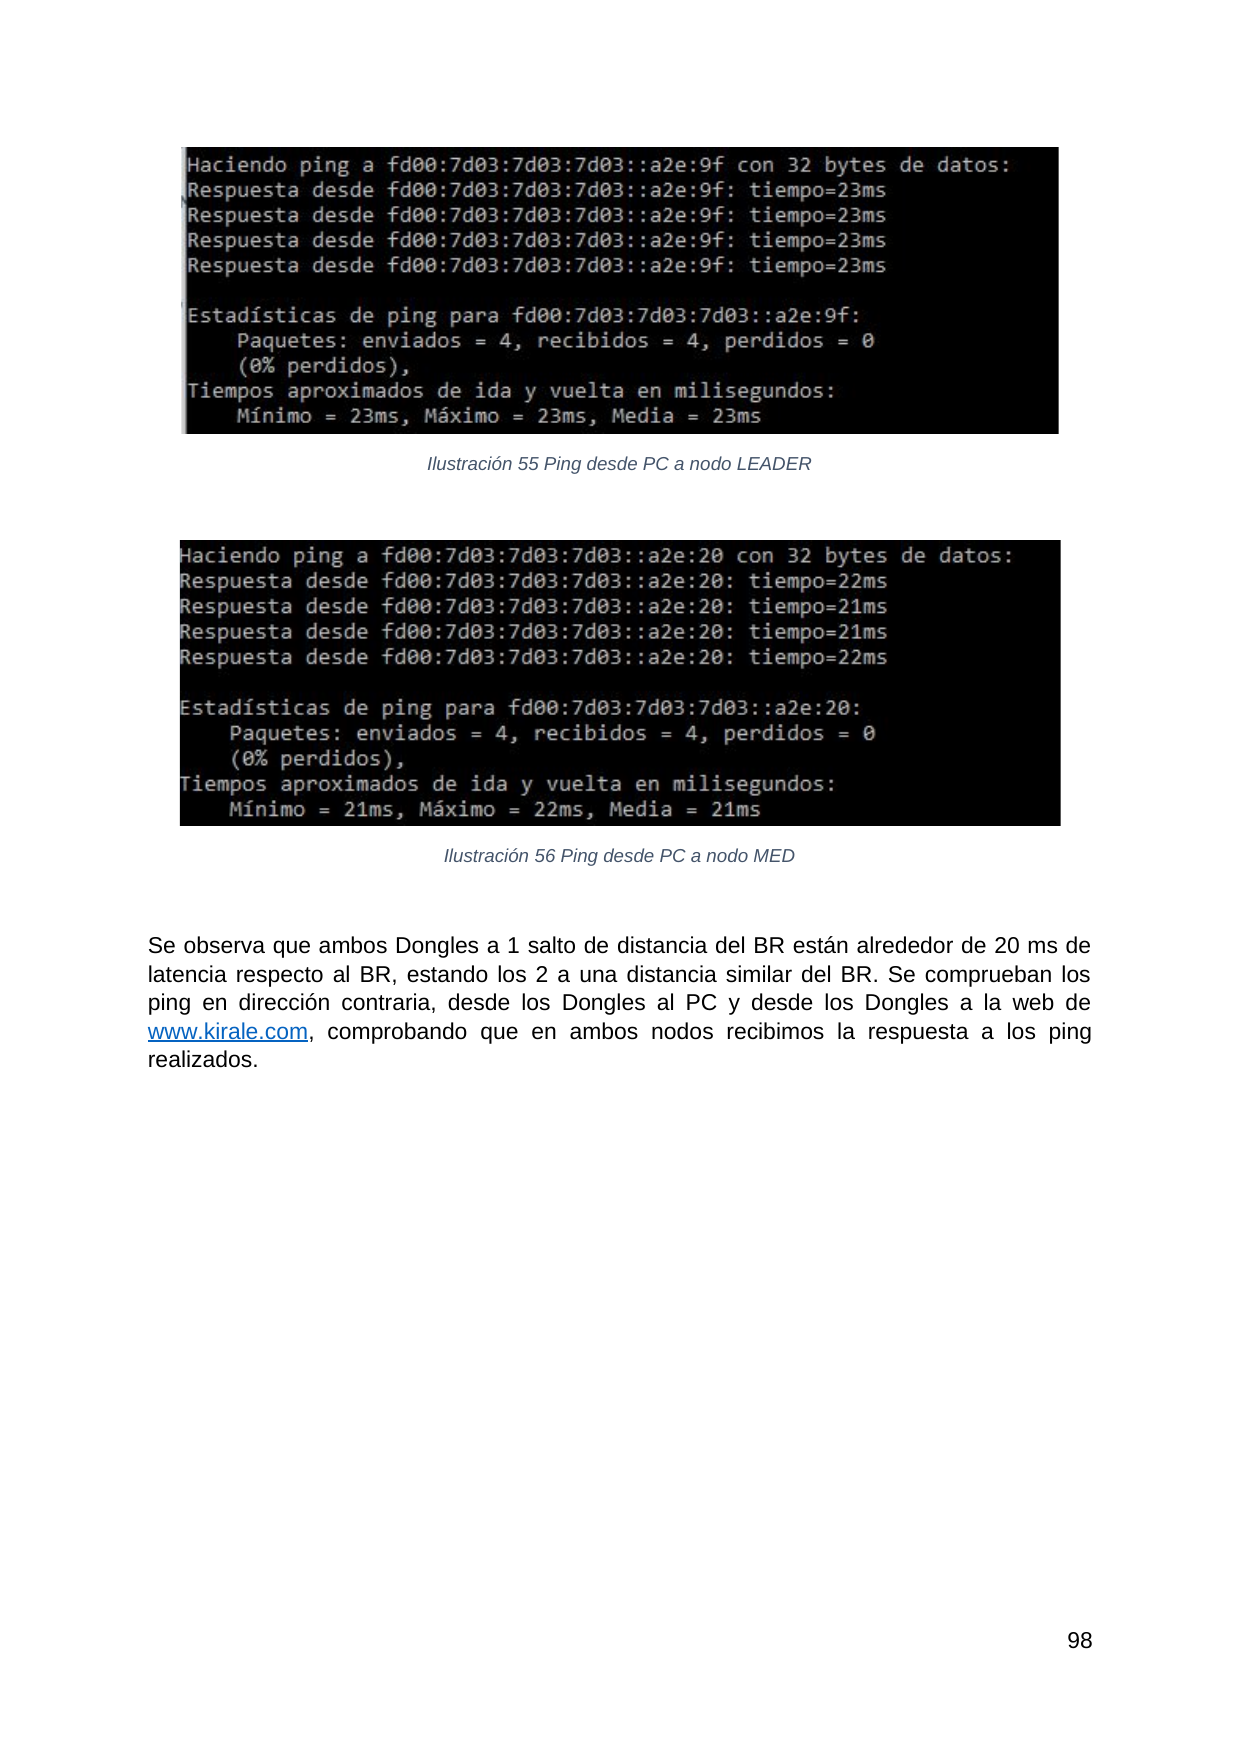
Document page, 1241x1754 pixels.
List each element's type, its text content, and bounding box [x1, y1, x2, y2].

text Se observa que ambos Dongles a 1 salto de distancia del BR están alrededor de 20 ms de latencia respecto al BR, estando los 2 a una distancia similar del BR. Se comprueban los ping en dirección contraria, desde los Dongles al PC y desde los Dongles a la web de www.kirale.com, comprobando que en ambos nodos recibimos la respuesta a los ping realizados. [148, 932, 1092, 1072]
picture [181, 147, 1059, 434]
picture [179, 540, 1061, 826]
